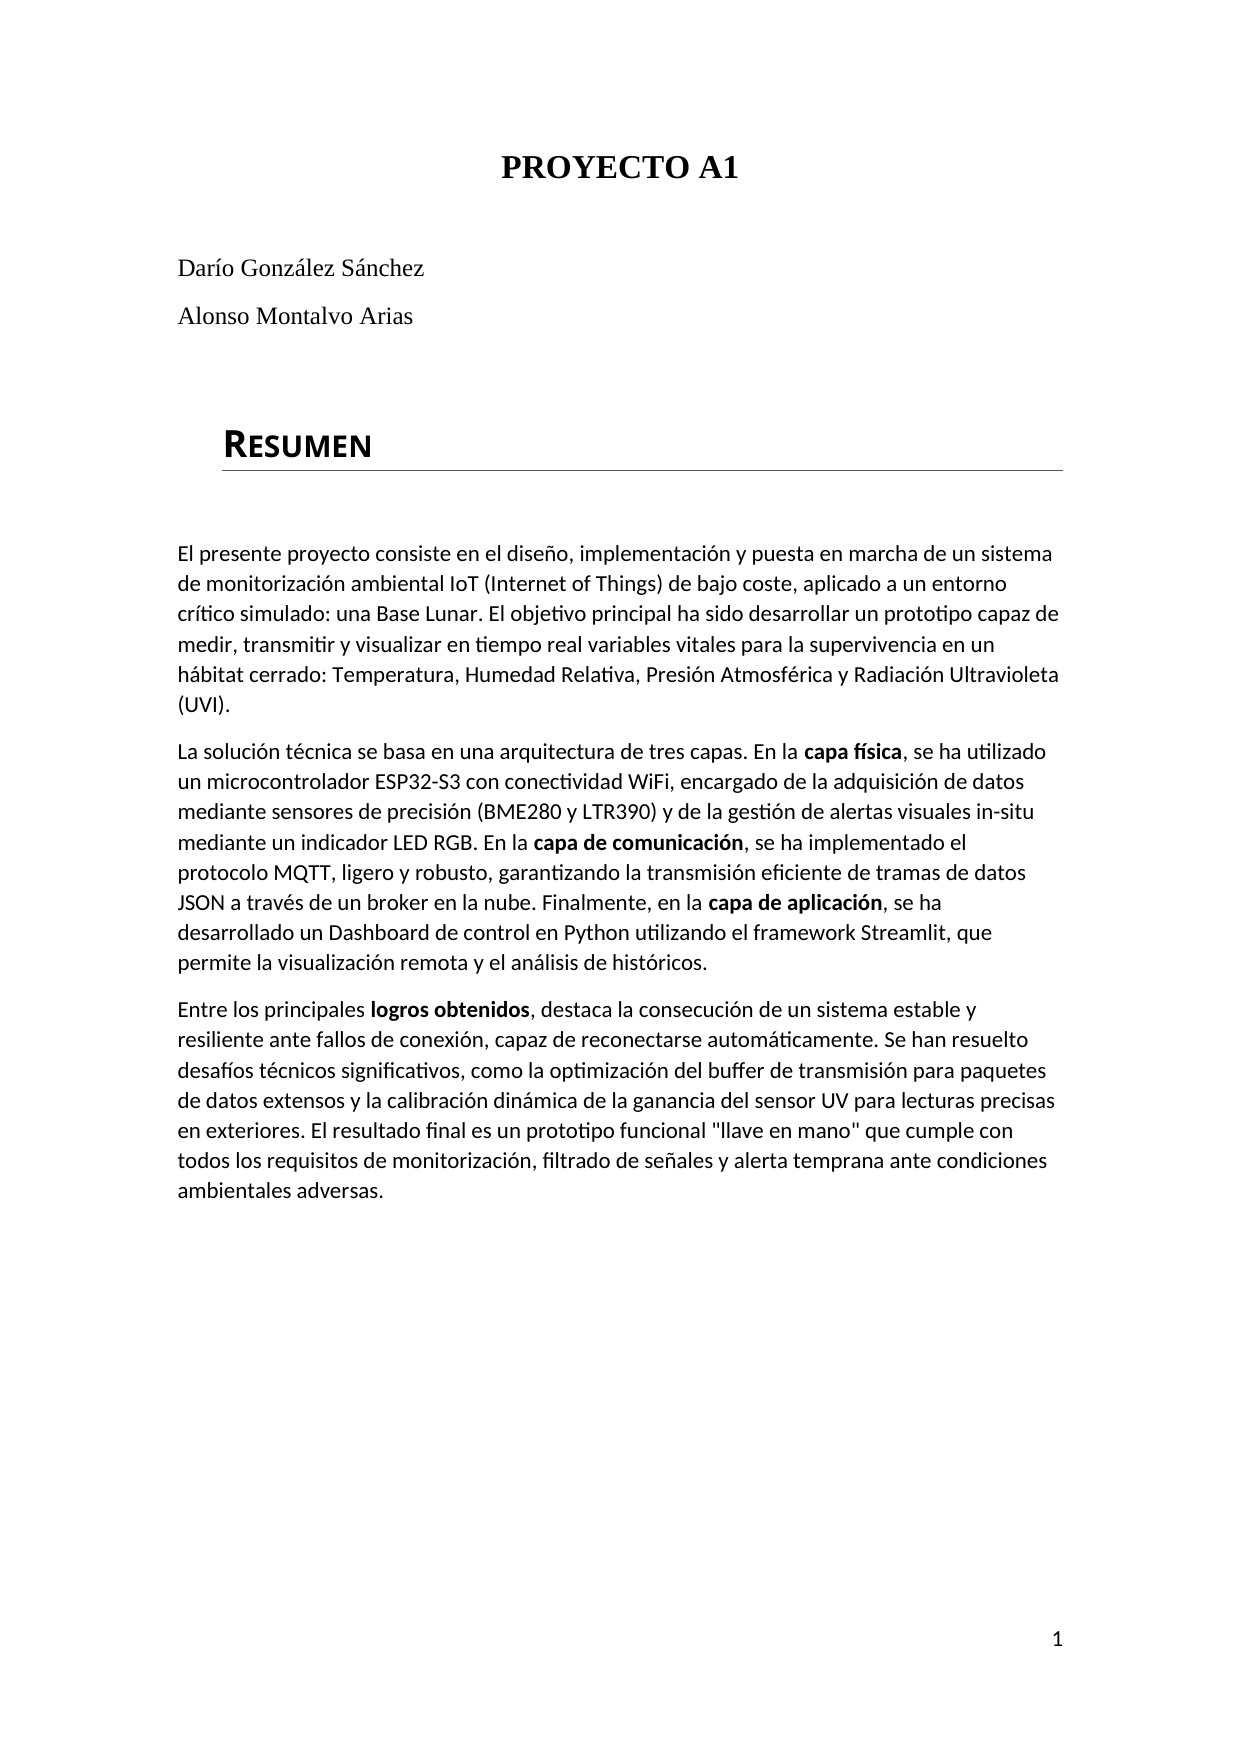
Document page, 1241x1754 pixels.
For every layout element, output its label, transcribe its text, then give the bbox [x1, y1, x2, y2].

text Entre los principales logros obtenidos, destaca la consecución de un sistema estable y resiliente ante fallos de conexión, capaz de reconectarse automáticamente. Se han resuelto desafíos técnicos significativos, como la optimización del buffer de transmisión para paquetes de datos extensos y la calibración dinámica de la ganancia del sensor UV para lecturas precisas en exteriores. El resultado final es un prototipo funcional "llave en mano" que cumple con todos los requisitos de monitorización, filtrado de señales y alerta temprana ante condiciones ambientales adversas. [177, 995, 1063, 1204]
text Alonso Montalvo Arias [177, 301, 1063, 330]
text El presente proyecto consiste en el diseño, implementación y puesta en marcha de un sistema de monitorización ambiental IoT (Internet of Things) de bajo coste, aplicado a un entorno crítico simulado: una Base Lunar. El objetivo principal ha sido desarrollar un prototipo capaz de medir, transmitir y visualizar en tiempo real variables vitales para la supervivencia en un hábitat cerrado: Temperatura, Humedad Relativa, Presión Atmosférica y Radiación Ultravioleta (UVI). [177, 539, 1063, 718]
text PROYECTO A1 [177, 148, 1063, 186]
subtitle Resumen [222, 417, 1063, 470]
text Darío González Sánchez [177, 253, 1063, 282]
text La solución técnica se basa en una arquitectura de tres capas. En la capa física, se ha utilizado un microcontrolador ESP32-S3 con conectividad WiFi, encargado de la adquisición de datos mediante sensores de precisión (BME280 y LTR390) y de la gestión de alertas visuales in-situ mediante un indicador LED RGB. En la capa de comunicación, se ha implementado el protocolo MQTT, ligero y robusto, garantizando la transmisión eficiente de tramas de datos JSON a través de un broker en la nube. Finalmente, en la capa de aplicación, se ha desarrollado un Dashboard de control en Python utilizando el framework Streamlit, que permite la visualización remota y el análisis de históricos. [177, 737, 1063, 976]
